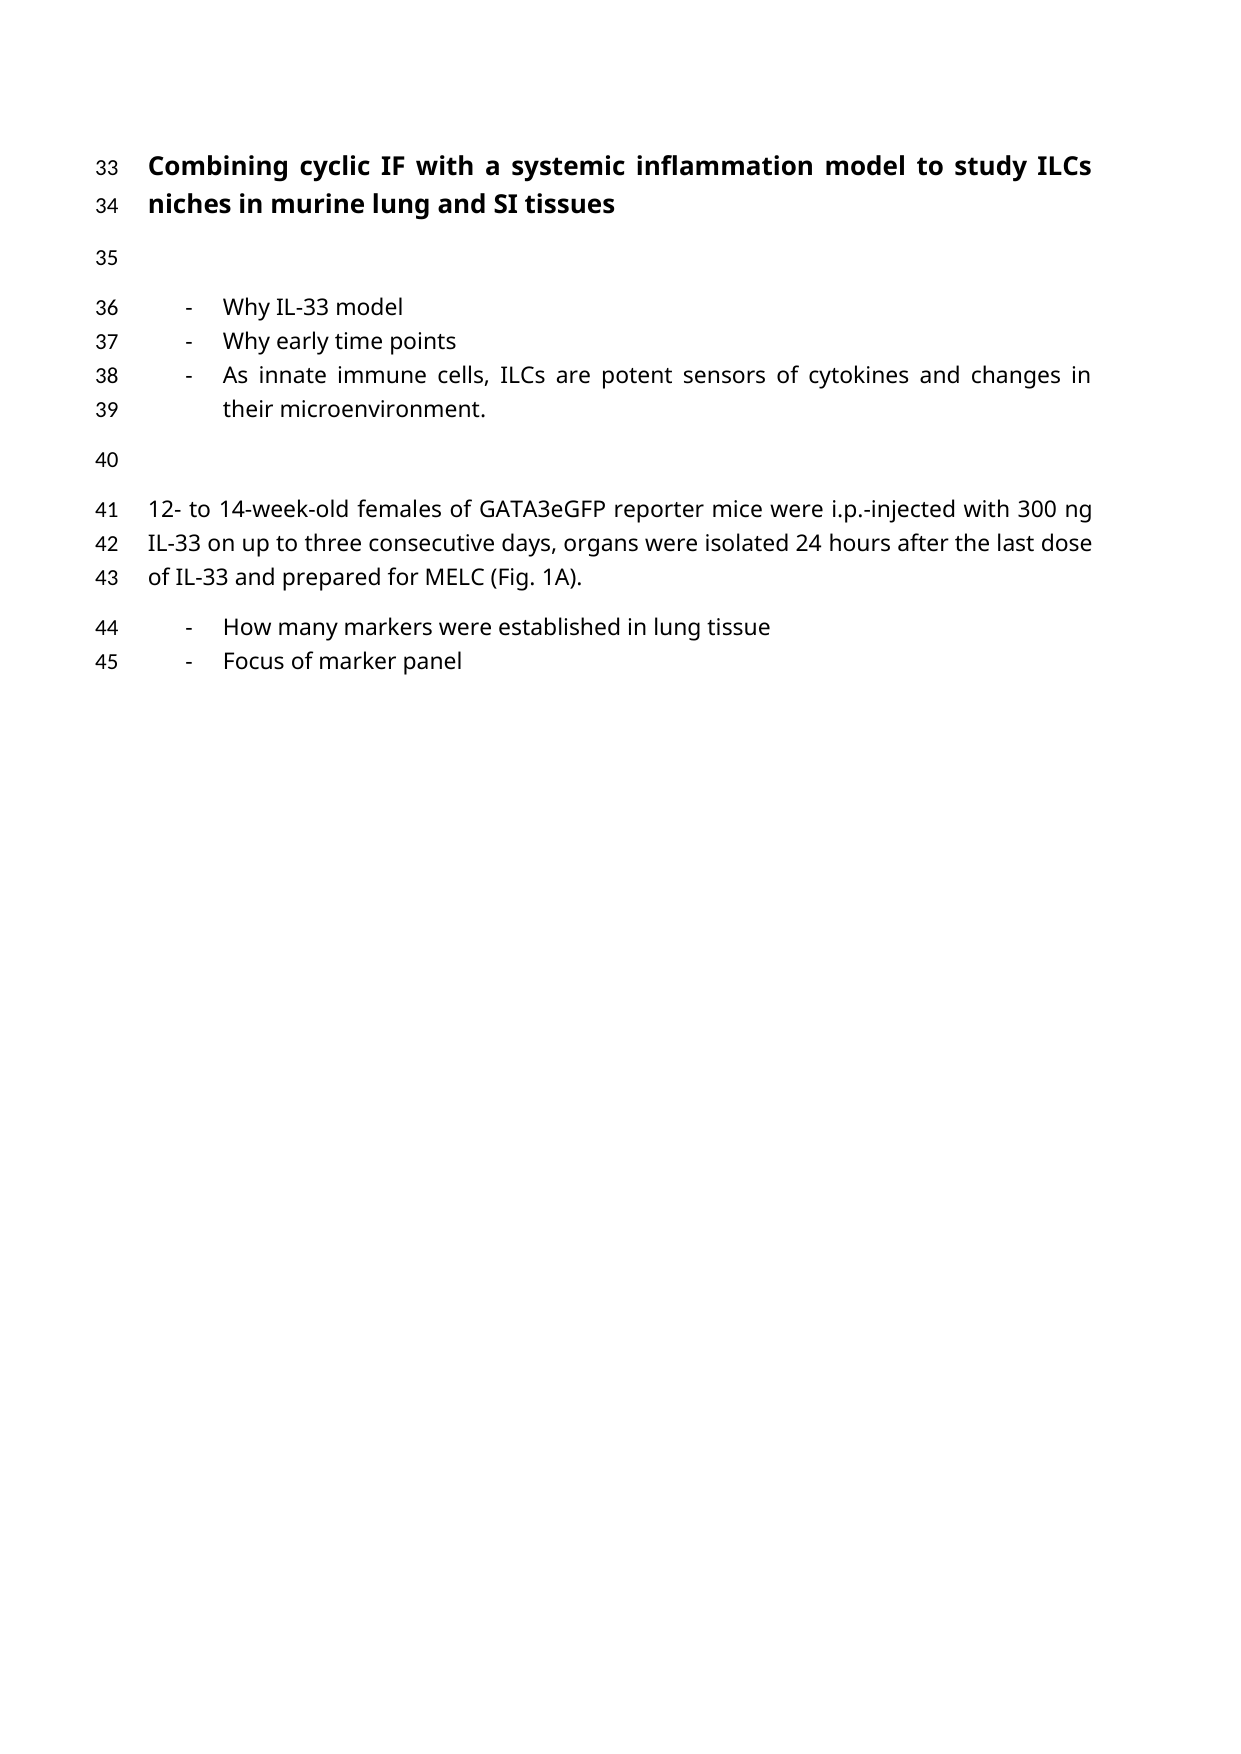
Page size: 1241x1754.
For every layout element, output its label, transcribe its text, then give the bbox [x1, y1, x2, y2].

list Why early time points [185, 325, 1093, 356]
list Why IL-33 model [185, 291, 1093, 323]
text Combining cyclic IF with a systemic inflammation model to study ILCs niches in murine lung and SI tissues [148, 148, 1093, 221]
text 12- to 14-week-old females of GATA3eGFP reporter mice were i.p.-injected with 300 ng IL-33 on up to three consecutive days, organs were isolated 24 hours after the last dose of IL-33 and prepared for MELC (Fig. 1A). [148, 493, 1093, 592]
list Focus of marker panel [185, 645, 1093, 676]
list How many markers were established in lung tissue [185, 611, 1093, 643]
list As innate immune cells, ILCs are potent sensors of cytokines and changes in their microenvironment. [185, 359, 1093, 424]
